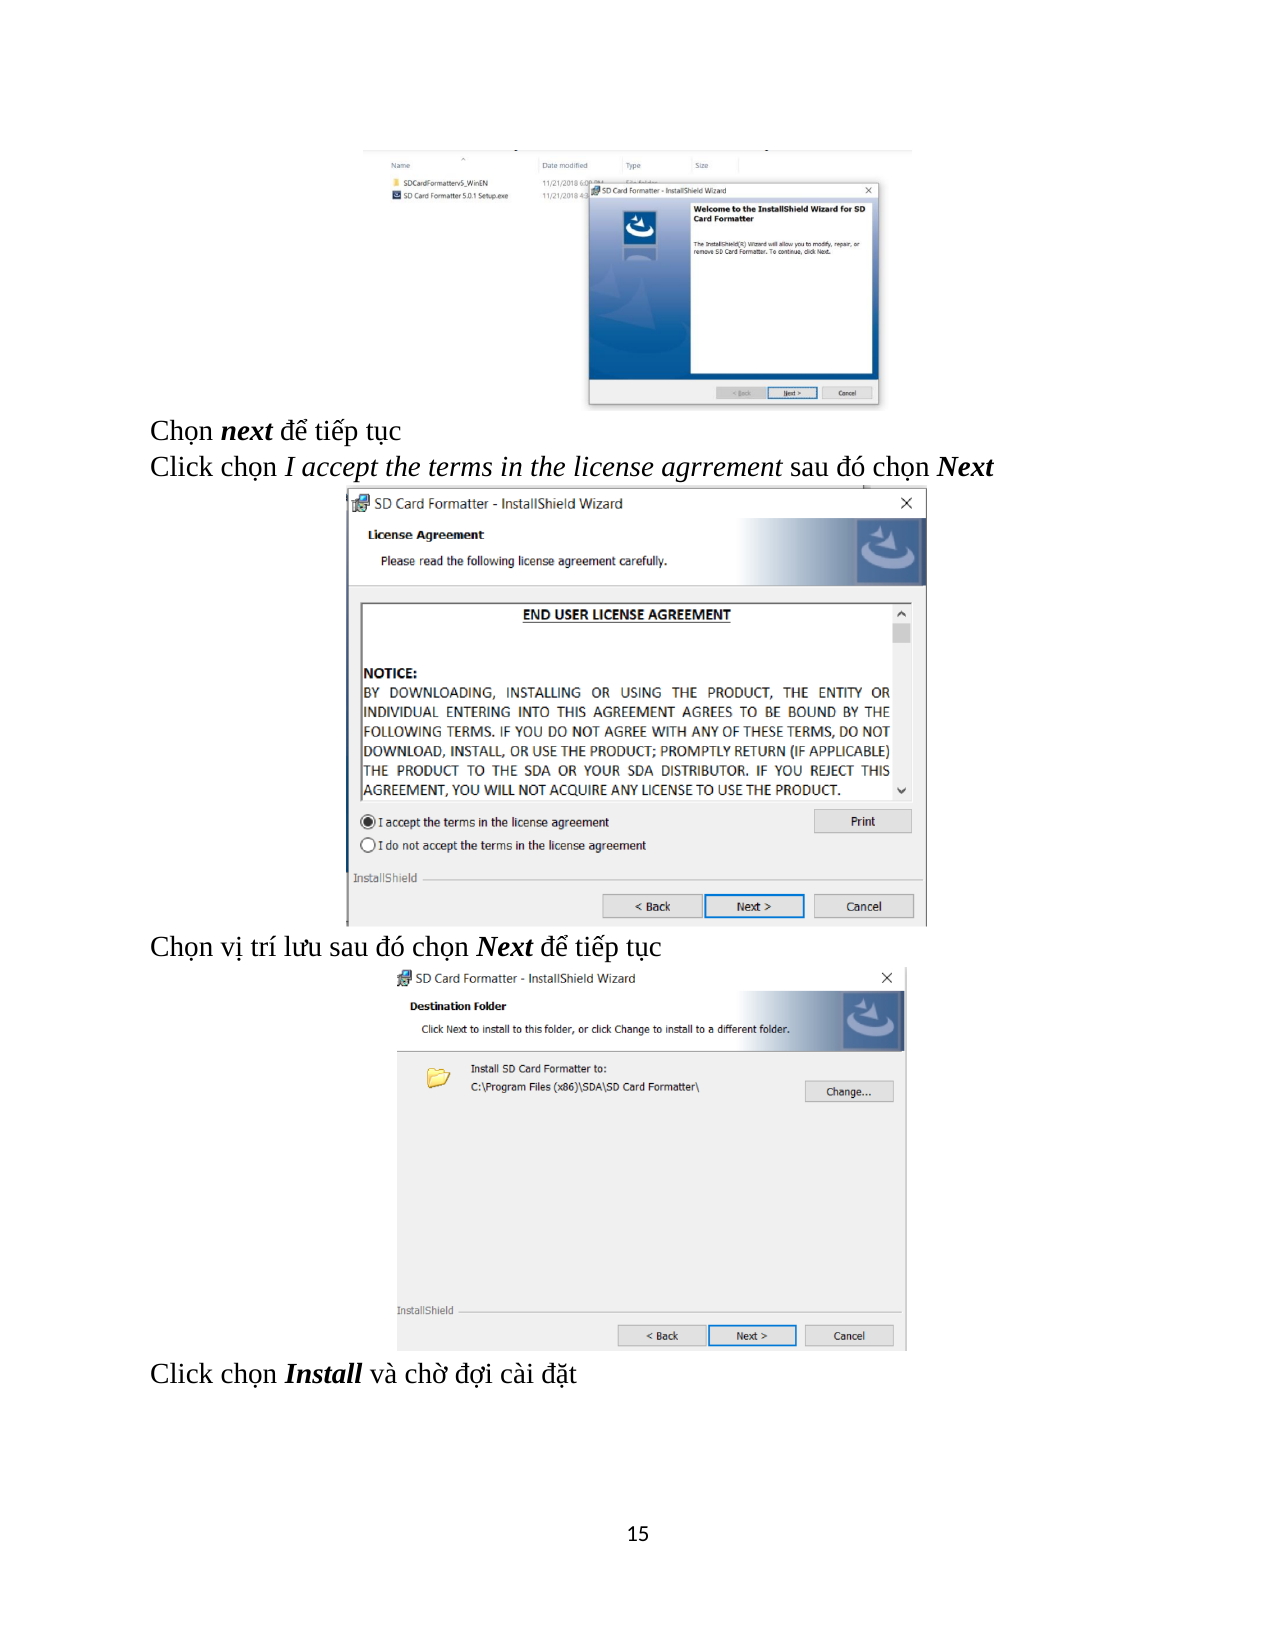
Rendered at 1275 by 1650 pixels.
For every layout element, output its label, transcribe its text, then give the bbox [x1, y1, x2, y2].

text Chọn next để tiếp tục [150, 413, 1125, 446]
picture [354, 965, 921, 1354]
picture [363, 150, 913, 411]
text Click chọn Install và chờ đợi cài đặt [150, 1356, 1125, 1389]
text Click chọn I accept the terms in the license agrrement sau đó chọn Next [150, 449, 1125, 482]
picture [343, 485, 932, 927]
text Chọn vị trí lưu sau đó chọn Next để tiếp tục [150, 929, 1125, 963]
